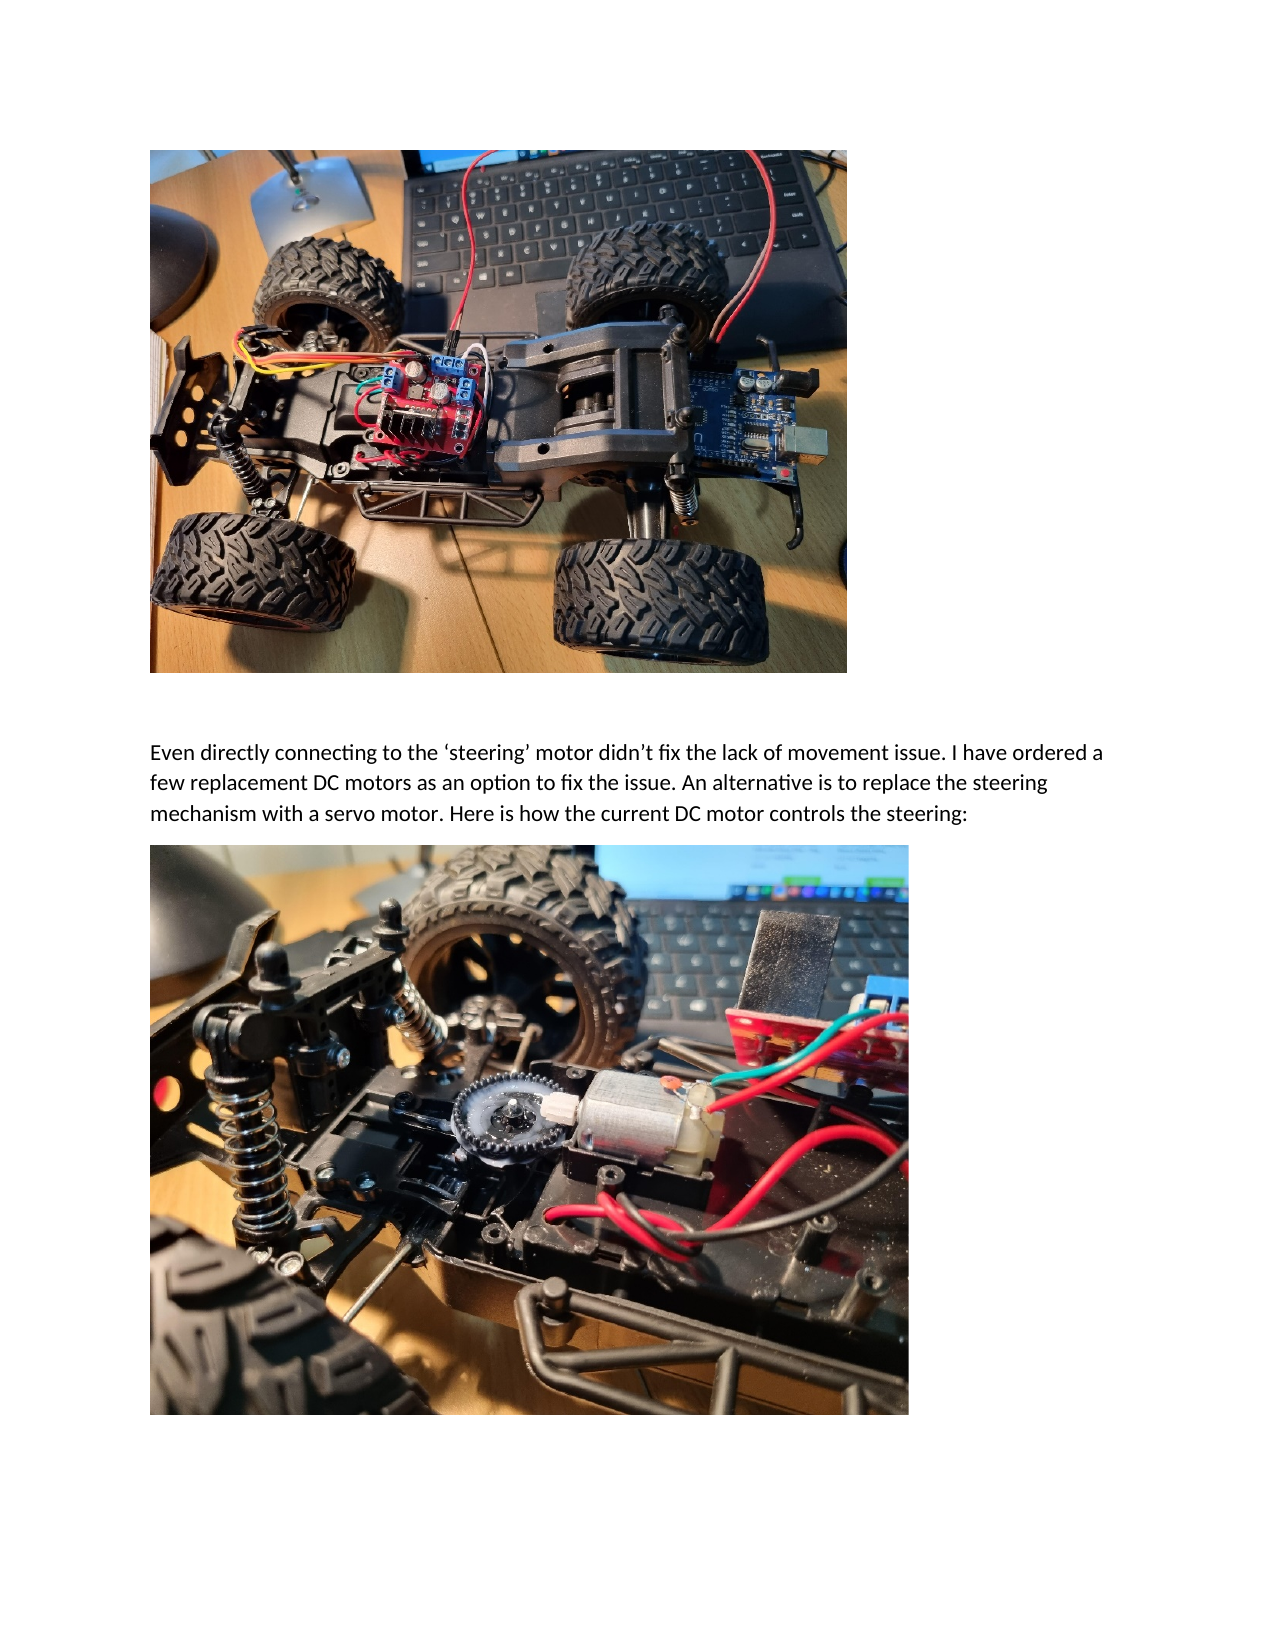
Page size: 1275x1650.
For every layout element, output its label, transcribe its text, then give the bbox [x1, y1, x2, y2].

picture [150, 845, 909, 1415]
text Even directly connecting to the ‘steering’ motor didn’t fix the lack of movement issue. I have ordered a few replacement DC motors as an option to fix the issue. An alternative is to replace the steering mechanism with a servo motor. Here is how the current DC motor controls the steering: [150, 738, 1125, 827]
picture [150, 150, 847, 673]
